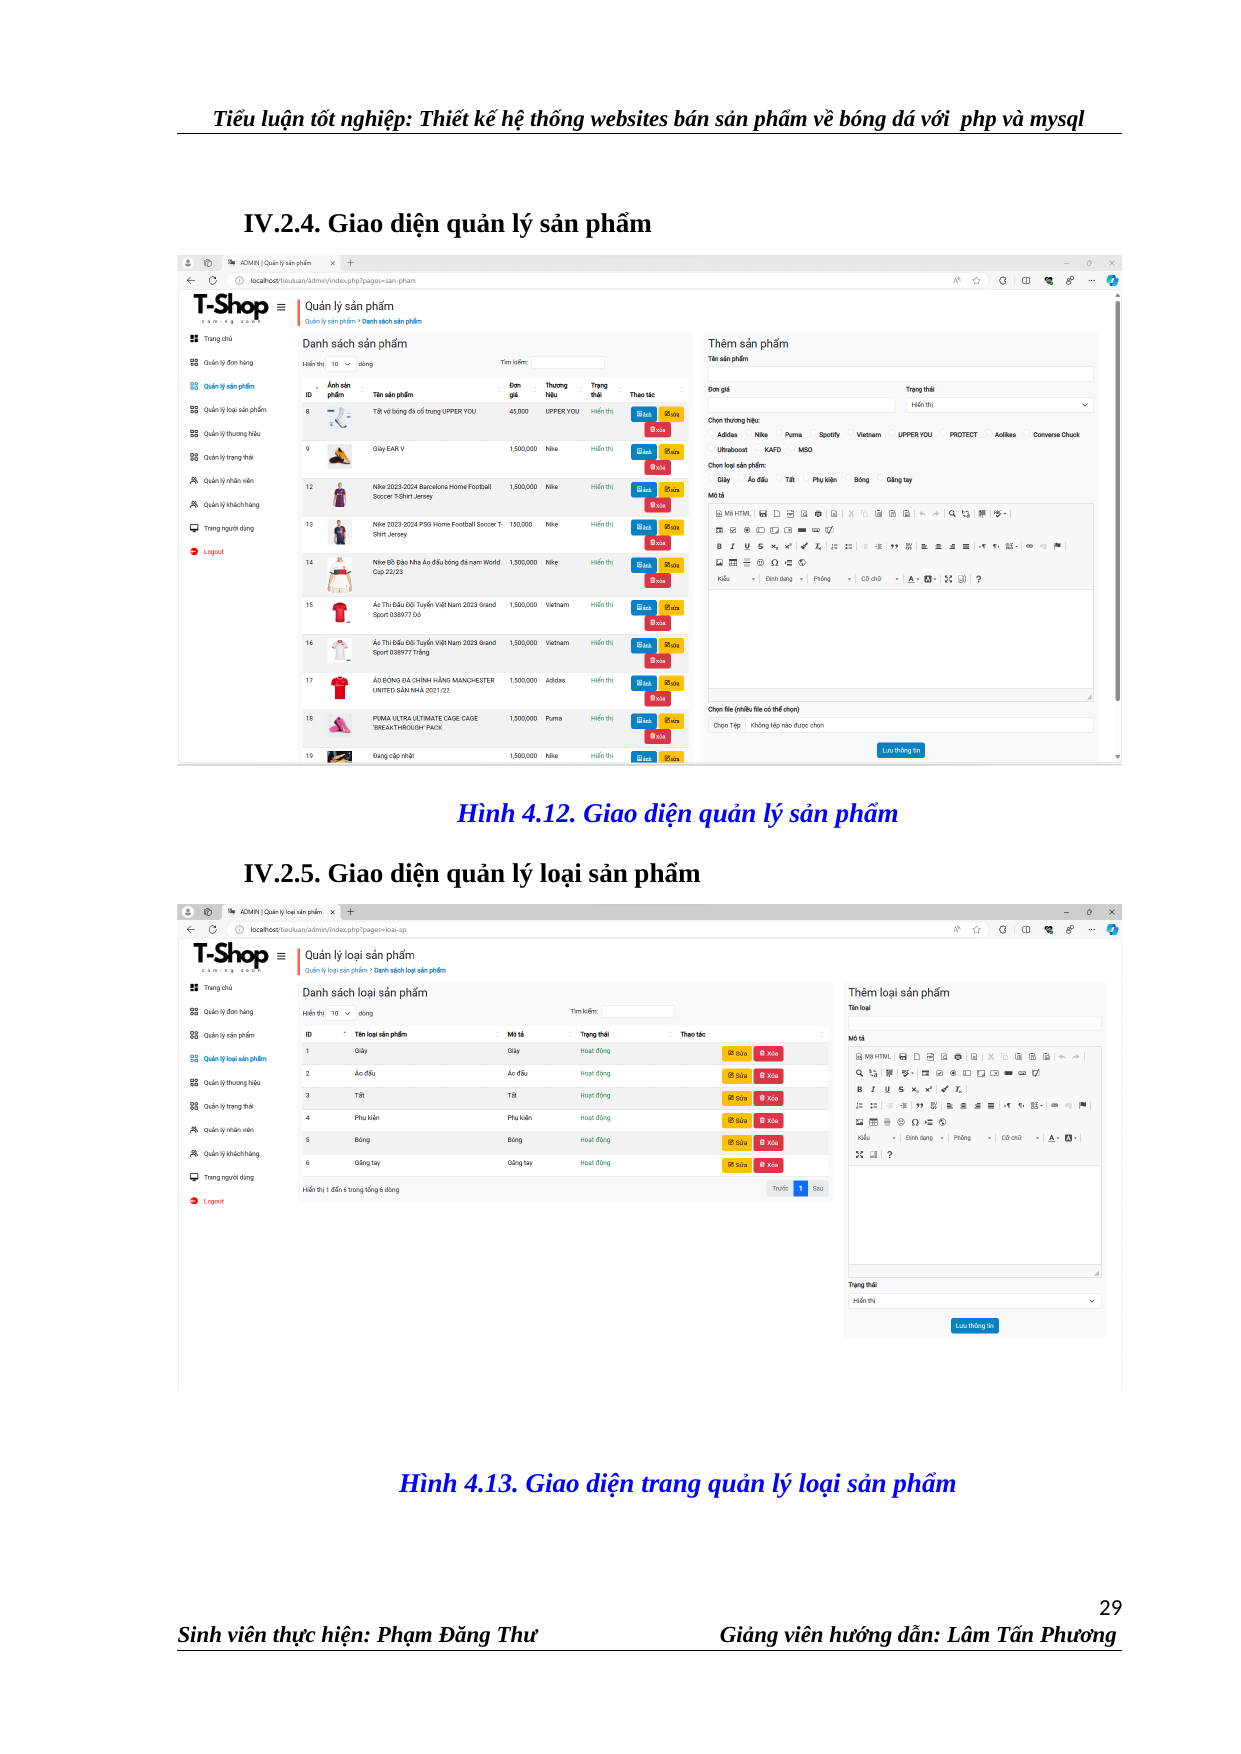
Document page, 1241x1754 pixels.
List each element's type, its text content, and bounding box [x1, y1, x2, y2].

text IV.2.5. Giao diện quản lý loại sản phẩm [206, 857, 1122, 888]
picture [177, 255, 1123, 766]
text Hình 4.12. Giao diện quản lý sản phẩm [177, 797, 1122, 828]
picture [177, 904, 1123, 1391]
text Hình 4.13. Giao diện trang quản lý loại sản phẩm [177, 1467, 1122, 1498]
text IV.2.4. Giao diện quản lý sản phẩm [206, 208, 1122, 239]
